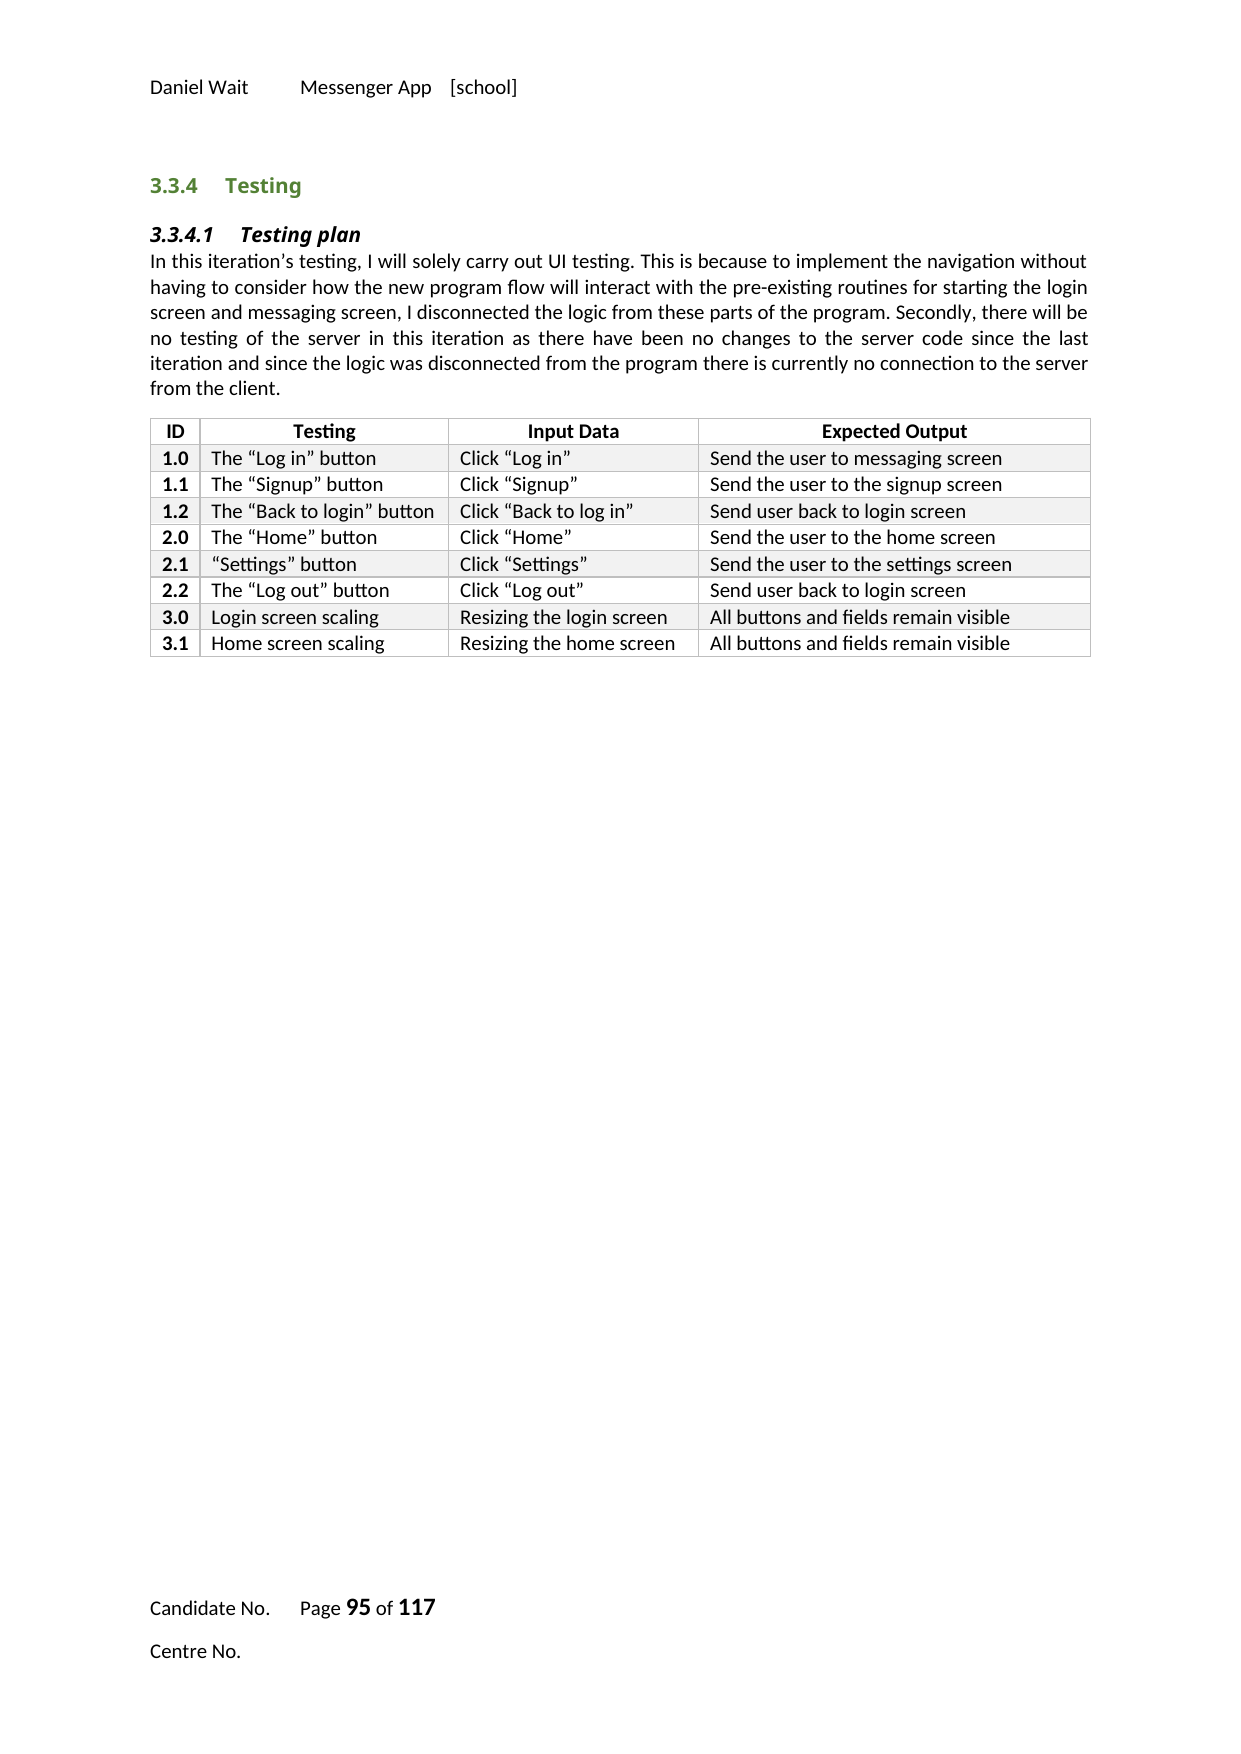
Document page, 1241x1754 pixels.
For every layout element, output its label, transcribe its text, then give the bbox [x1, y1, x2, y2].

table_cell The “Back to login” button [201, 498, 448, 523]
table_cell Click “Log out” [449, 578, 698, 603]
table_cell The “Log in” button [201, 445, 448, 471]
table_cell Send the user to the signup screen [699, 472, 1090, 497]
table_cell Click “Home” [449, 525, 698, 550]
table_cell Send the user to the settings screen [699, 551, 1090, 576]
table_cell Send user back to login screen [699, 578, 1090, 603]
table_cell 1.2 [151, 498, 199, 523]
table_cell The “Signup” button [201, 472, 448, 497]
table_cell Click “Back to log in” [449, 498, 698, 523]
table_cell 1.0 [151, 445, 199, 471]
table_cell Click “Settings” [449, 551, 698, 576]
table_cell 1.1 [151, 472, 199, 497]
table_cell Resizing the home screen [449, 630, 698, 656]
table_cell Click “Signup” [449, 472, 698, 497]
text In this iteration’s testing, I will solely carry out UI testing. This is because to implement the navigation without having to consider how the new program flow will interact with the pre-existing routines for starting the login screen and messaging screen, I disconnected the logic from these parts of the program. Secondly, there will be no testing of the server in this iteration as there have been no changes to the server code since the last iteration and since the logic was disconnected from the program there is currently no connection to the server from the client. [150, 248, 1090, 401]
table_cell Click “Log in” [449, 445, 698, 471]
table_cell 2.1 [151, 551, 199, 576]
table_cell All buttons and fields remain visible [699, 604, 1090, 629]
table_cell The “Home” button [201, 525, 448, 550]
table_cell 3.0 [151, 604, 199, 629]
table_cell Send user back to login screen [699, 498, 1090, 523]
table_cell 3.1 [151, 630, 199, 656]
table_header Testing [201, 419, 448, 444]
table_cell The “Log out” button [201, 578, 448, 603]
table_cell Resizing the login screen [449, 604, 698, 629]
table_cell Send the user to the home screen [699, 525, 1090, 550]
table_header Input Data [449, 419, 698, 444]
table_cell Send the user to messaging screen [699, 445, 1090, 471]
table_cell “Settings” button [201, 551, 448, 576]
table_cell Login screen scaling [201, 604, 448, 629]
table_cell All buttons and fields remain visible [699, 630, 1090, 656]
table_cell 2.0 [151, 525, 199, 550]
subtitle Testing [150, 171, 1090, 199]
table_header Expected Output [699, 419, 1090, 444]
table_cell Home screen scaling [201, 630, 448, 656]
subtitle Testing plan [150, 220, 1090, 248]
table_cell 2.2 [151, 578, 199, 603]
table_header ID [151, 419, 199, 444]
